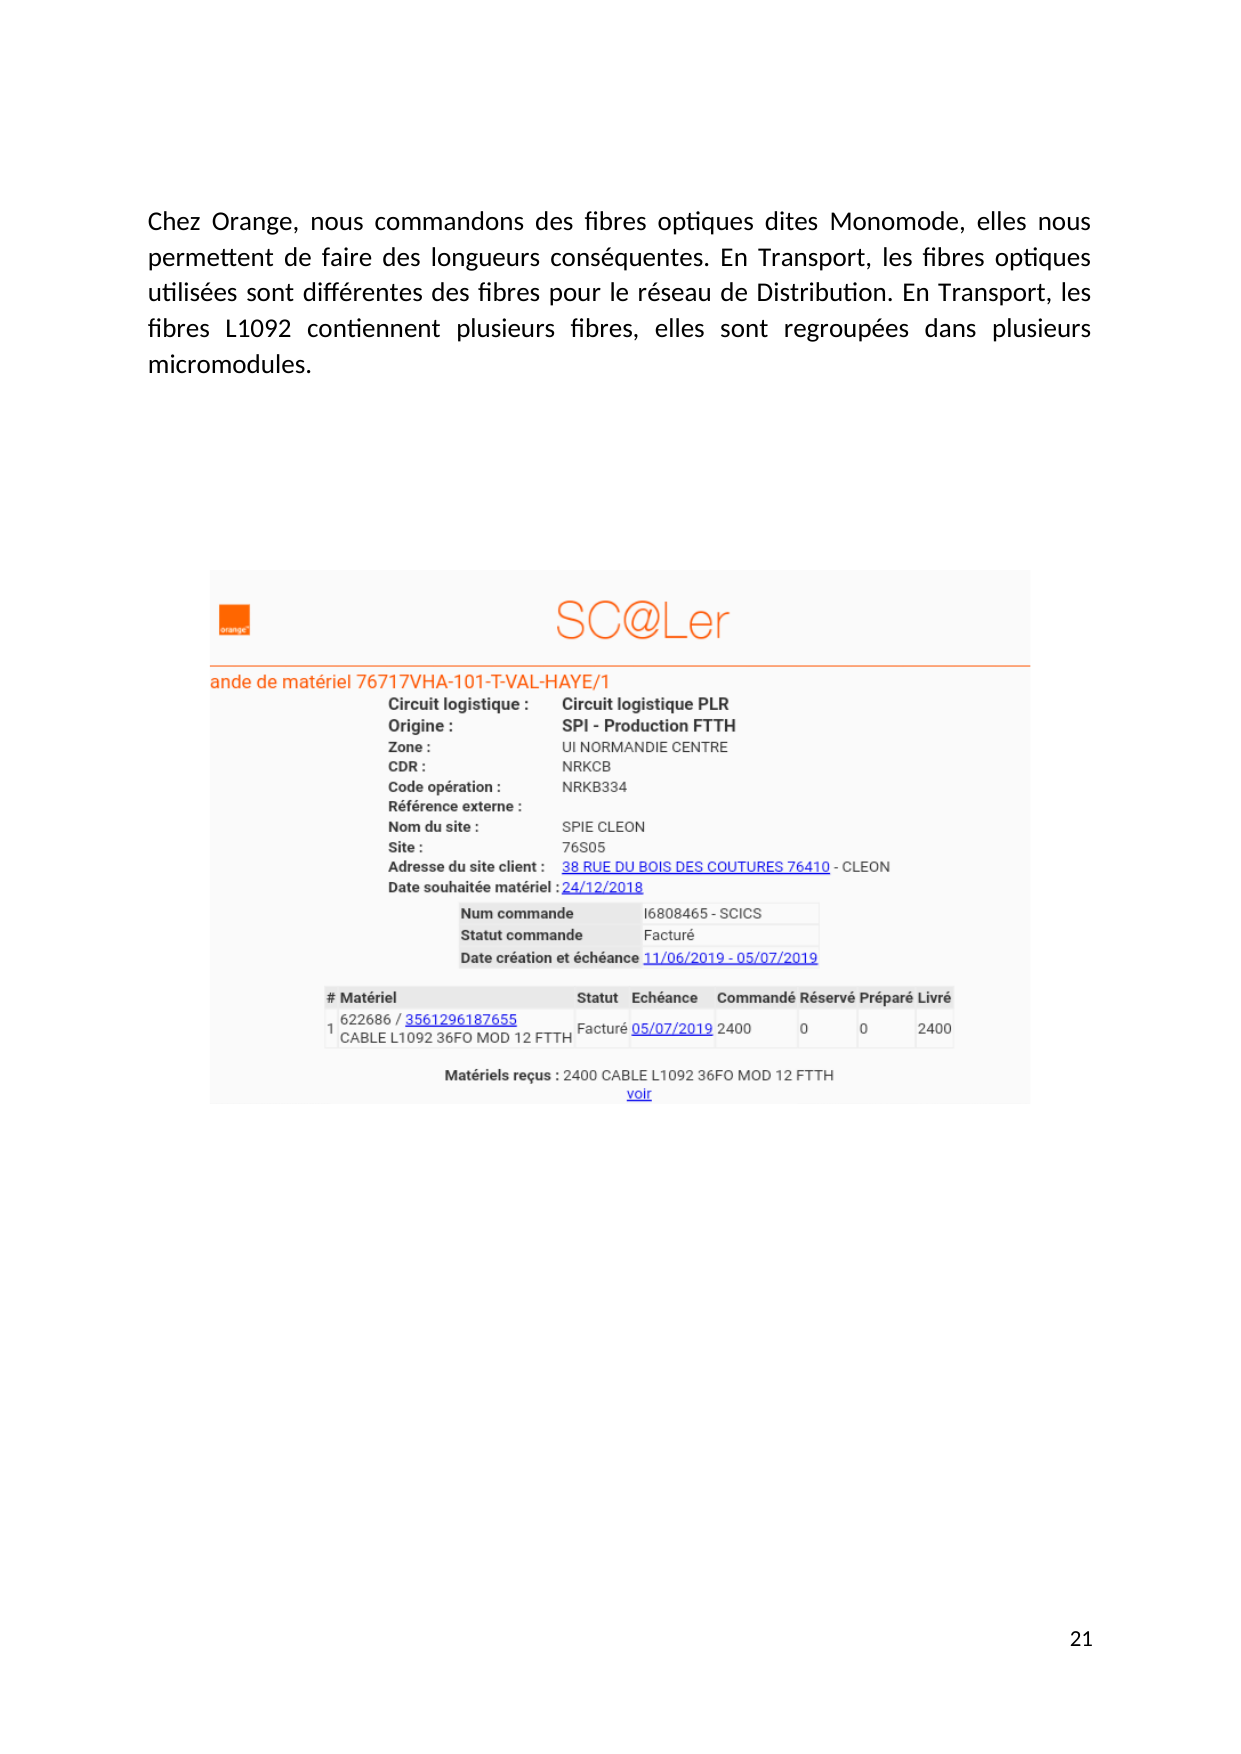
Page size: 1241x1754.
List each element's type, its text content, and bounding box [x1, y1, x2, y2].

text Chez Orange, nous commandons des fibres optiques dites Monomode, elles nous permettent de faire des longueurs conséquentes. En Transport, les fibres optiques utilisées sont différentes des fibres pour le réseau de Distribution. En Transport, les fibres L1092 contiennent plusieurs fibres, elles sont regroupées dans plusieurs micromodules. [148, 204, 1093, 380]
picture [209, 570, 1031, 1104]
